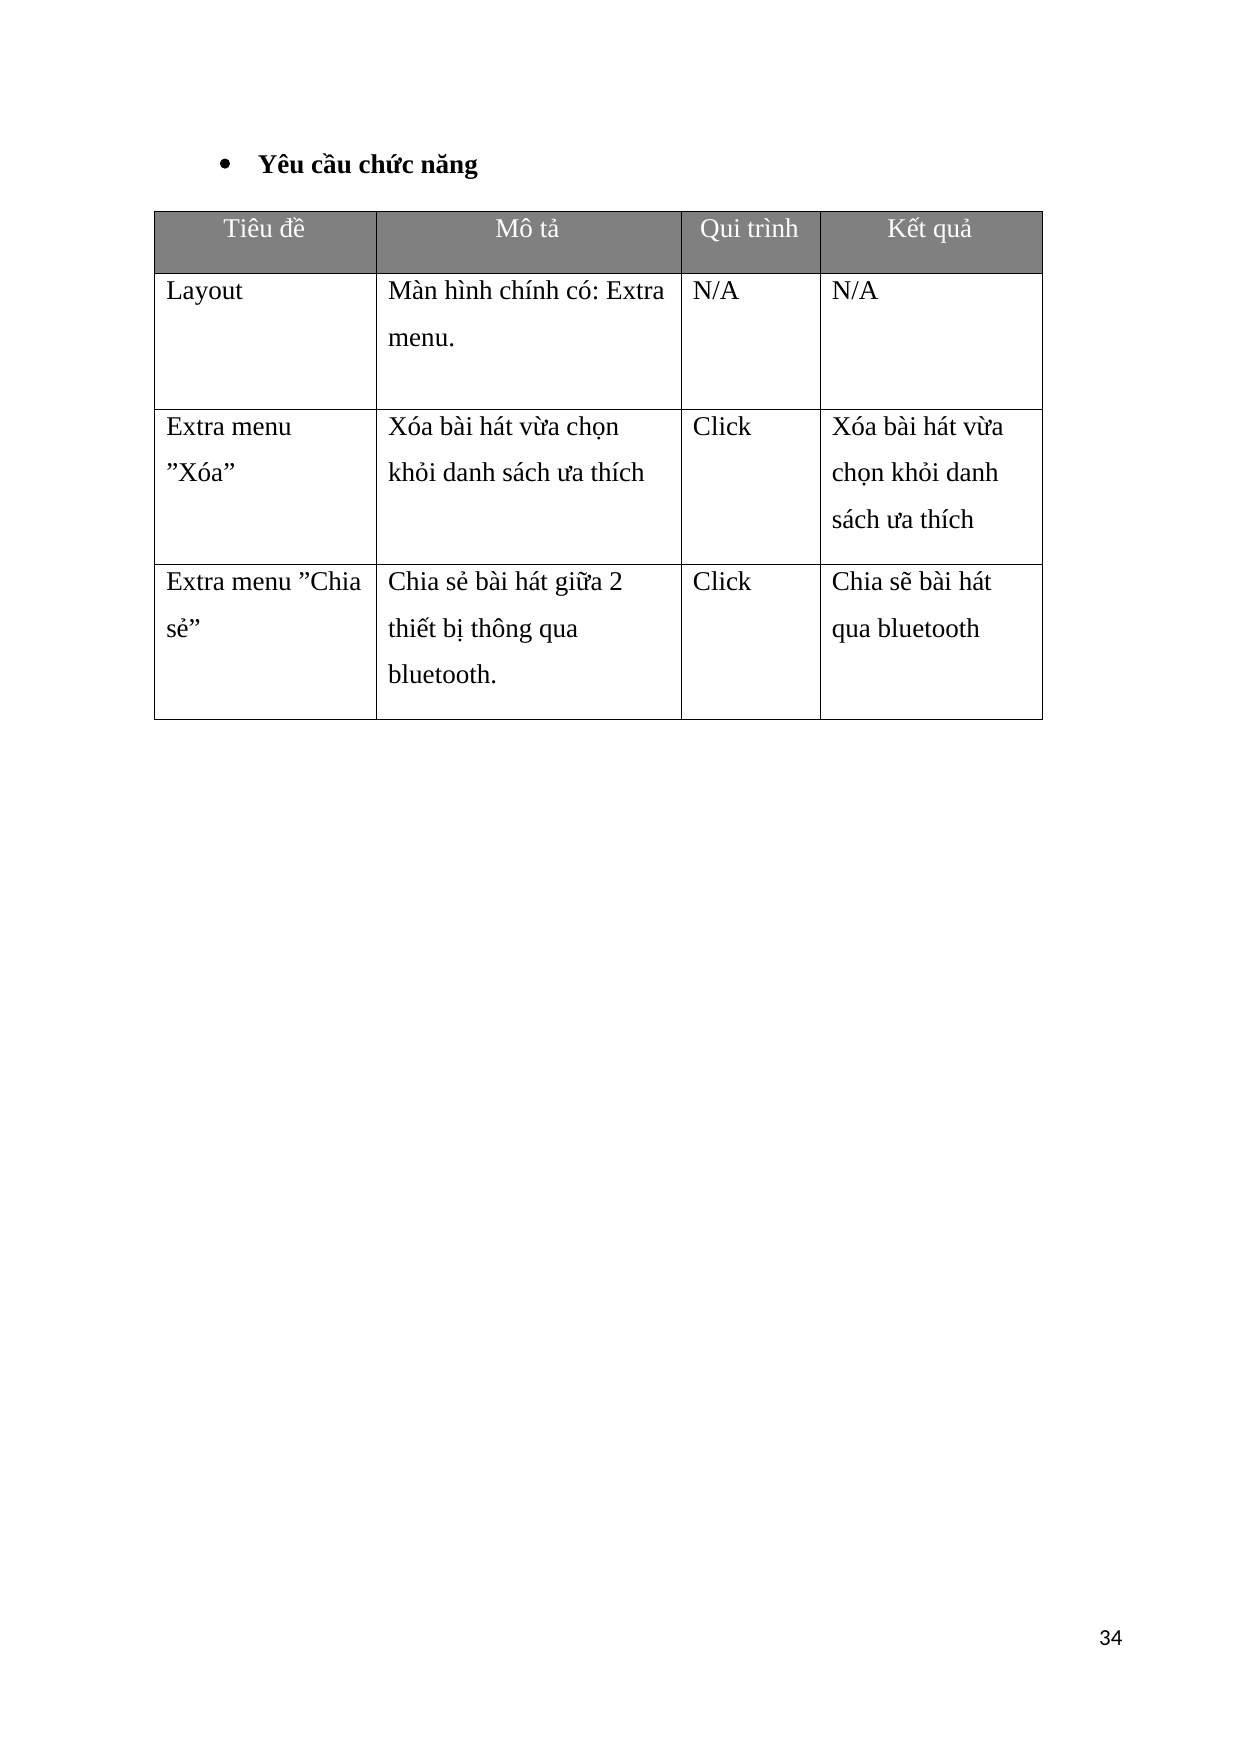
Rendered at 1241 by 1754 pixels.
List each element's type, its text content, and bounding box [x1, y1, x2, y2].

table_header Qui trình [682, 212, 820, 273]
table_cell Extra menu ”Chia sẻ” [155, 565, 376, 719]
table_cell N/A [682, 274, 820, 409]
table_header Kết quả [821, 212, 1042, 273]
table_cell Màn hình chính có: Extra menu. [377, 274, 681, 409]
table_cell Click [682, 565, 820, 719]
table_cell Chia sẻ bài hát giữa 2 thiết bị thông qua bluetooth. [377, 565, 681, 719]
list Yêu cầu chức năng [220, 148, 1122, 179]
table_cell Layout [155, 274, 376, 409]
table_cell N/A [821, 274, 1042, 409]
table_cell Xóa bài hát vừa chọn khỏi danh sách ưa thích [377, 410, 681, 564]
table_header Mô tả [377, 212, 681, 273]
table_cell Click [682, 410, 820, 564]
table_header Tiêu đề [155, 212, 376, 273]
table_cell Chia sẽ bài hát qua bluetooth [821, 565, 1042, 719]
table_cell Extra menu ”Xóa” [155, 410, 376, 564]
table_cell Xóa bài hát vừa chọn khỏi danh sách ưa thích [821, 410, 1042, 564]
